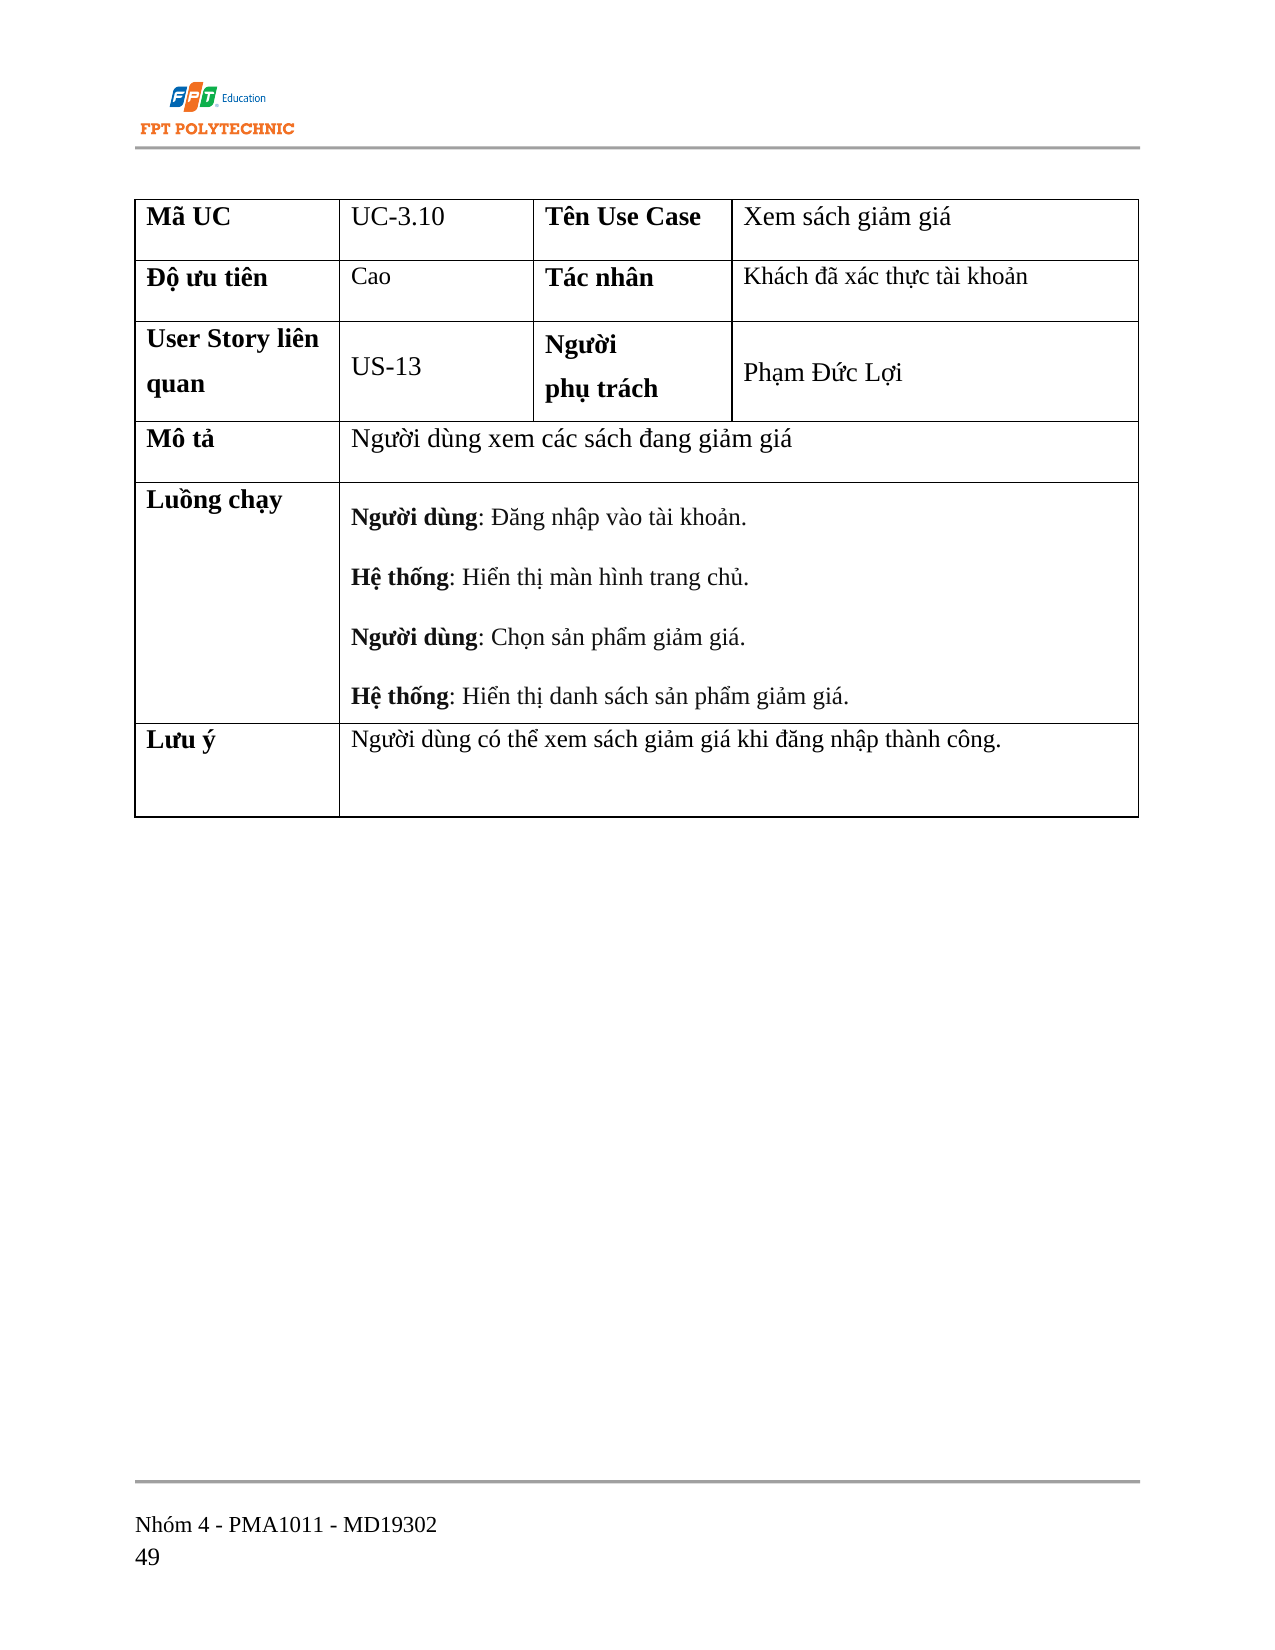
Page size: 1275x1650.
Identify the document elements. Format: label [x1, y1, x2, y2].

picture [135, 75, 299, 147]
